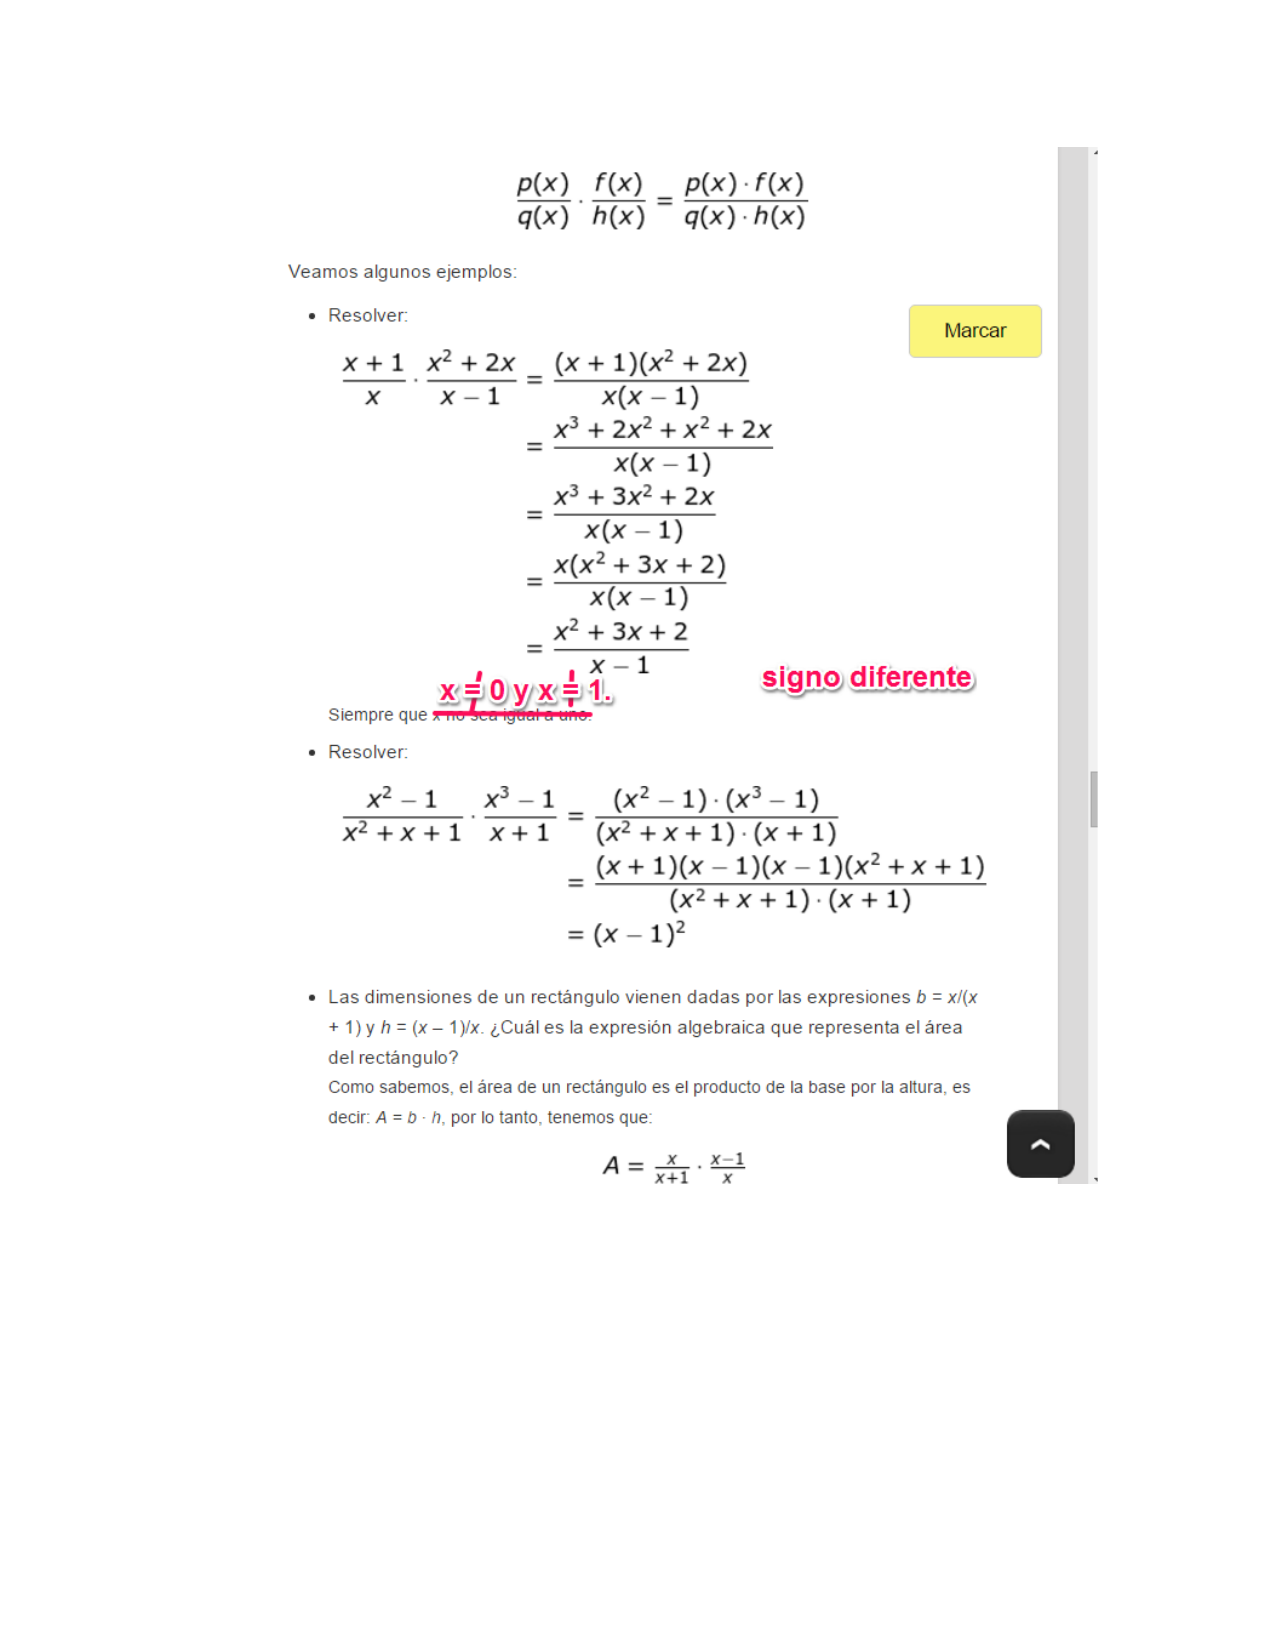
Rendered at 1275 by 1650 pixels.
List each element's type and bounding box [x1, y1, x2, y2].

picture [177, 147, 1098, 1184]
